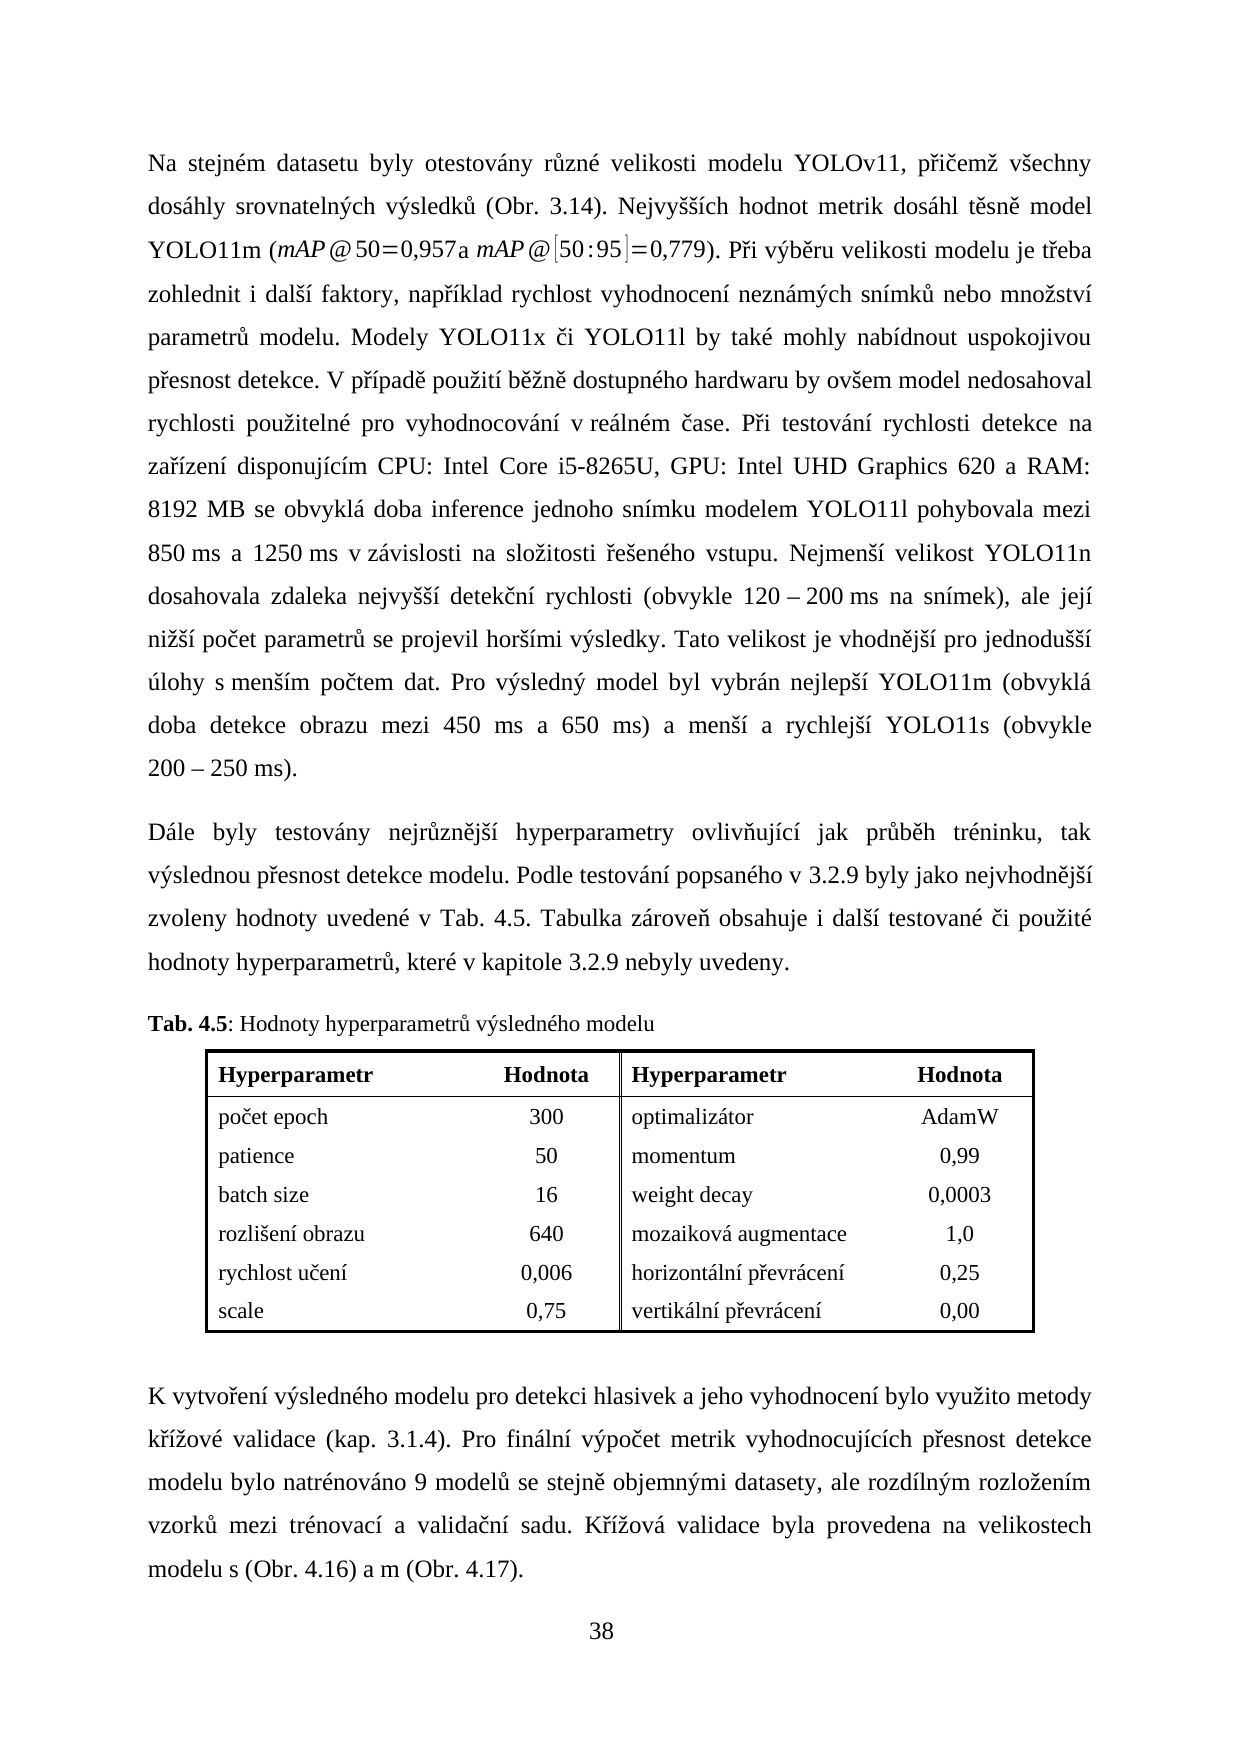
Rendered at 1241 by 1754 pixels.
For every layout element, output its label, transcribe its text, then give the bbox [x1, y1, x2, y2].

table_cell 0,99 [886, 1136, 1032, 1175]
table_cell mozaiková augmentace [622, 1214, 886, 1252]
table_cell 50 [473, 1136, 619, 1175]
table_cell scale [208, 1291, 472, 1330]
table_cell patience [208, 1136, 472, 1175]
table_header Hyperparametr [622, 1053, 886, 1096]
table_cell weight decay [622, 1175, 886, 1214]
table_cell 0,0003 [886, 1175, 1032, 1214]
table_cell horizontální převrácení [622, 1253, 886, 1291]
table_cell vertikální převrácení [622, 1291, 886, 1330]
table_cell 640 [473, 1214, 619, 1252]
table_cell 0,006 [473, 1253, 619, 1291]
table_cell 0,25 [886, 1253, 1032, 1291]
table_cell počet epoch [208, 1097, 472, 1136]
table_cell 16 [473, 1175, 619, 1214]
table_cell rychlost učení [208, 1253, 472, 1291]
table_header Hodnota [473, 1053, 619, 1096]
table_cell 1,0 [886, 1214, 1032, 1252]
table_cell 300 [473, 1097, 619, 1136]
table_header Hodnota [886, 1053, 1032, 1096]
table_cell batch size [208, 1175, 472, 1214]
table_cell AdamW [886, 1097, 1032, 1136]
table_cell rozlišení obrazu [208, 1214, 472, 1252]
table_cell optimalizátor [622, 1097, 886, 1136]
table_header Hyperparametr [208, 1053, 472, 1096]
table_cell 0,00 [886, 1291, 1032, 1330]
table_cell 0,75 [473, 1291, 619, 1330]
table_cell momentum [622, 1136, 886, 1175]
